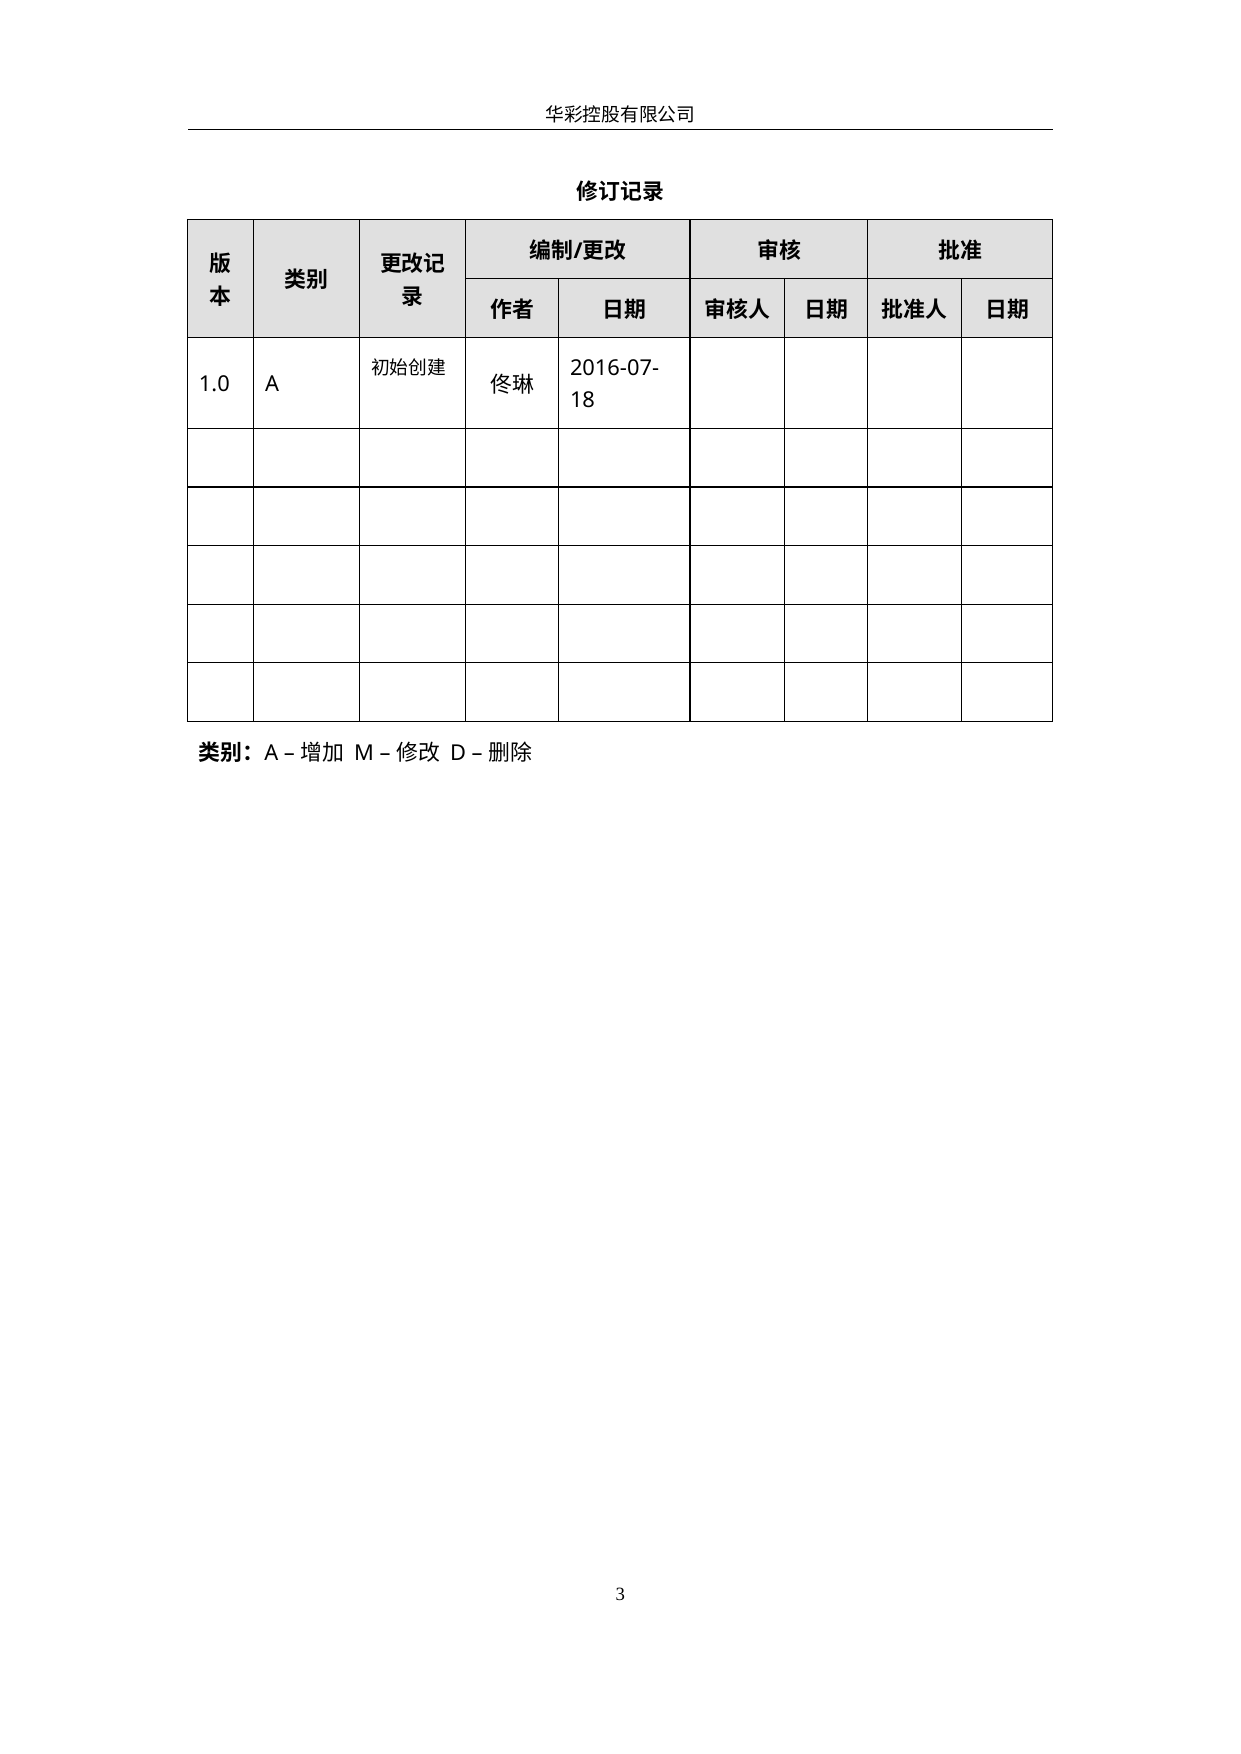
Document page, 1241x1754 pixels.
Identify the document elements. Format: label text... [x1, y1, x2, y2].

table_cell [188, 429, 253, 486]
table_cell [188, 488, 253, 545]
table_cell [466, 546, 558, 603]
table_cell [559, 663, 689, 721]
table_cell [785, 546, 867, 603]
table_cell [785, 488, 867, 545]
table_cell [559, 546, 689, 603]
table_cell [868, 488, 961, 545]
table_cell [962, 546, 1052, 603]
table_cell A [254, 338, 359, 428]
table_cell 2016-07-18 [559, 338, 689, 428]
table_header 编制/更改 [466, 220, 689, 278]
table_cell [254, 488, 359, 545]
table_cell [360, 429, 465, 486]
table_header 版本 [188, 220, 253, 337]
table_cell 日期 [962, 279, 1052, 337]
table_cell 日期 [559, 279, 689, 337]
table_cell [360, 663, 465, 721]
table_cell [691, 429, 784, 486]
table_header 类别 [254, 220, 359, 337]
table_cell [691, 546, 784, 603]
table_cell [254, 546, 359, 603]
table_cell [466, 488, 558, 545]
table_cell [188, 605, 253, 662]
table_header 批准 [868, 220, 1052, 278]
table_header 审核 [691, 220, 867, 278]
table_cell 批准人 [868, 279, 961, 337]
table_cell [785, 429, 867, 486]
table_cell [785, 663, 867, 721]
table_cell [868, 605, 961, 662]
table_cell 初始创建 [360, 338, 465, 428]
text 类别：A – 增加 M – 修改 D – 删除 [187, 734, 1053, 767]
table_cell 审核人 [691, 279, 784, 337]
table_cell [188, 546, 253, 603]
table_cell 日期 [785, 279, 867, 337]
table_cell 1.0 [188, 338, 253, 428]
table_cell [962, 663, 1052, 721]
table_cell [785, 605, 867, 662]
table_cell 作者 [466, 279, 558, 337]
table_cell [188, 663, 253, 721]
table_cell [962, 488, 1052, 545]
table_cell [254, 429, 359, 486]
table_cell [691, 338, 784, 428]
table_cell [691, 605, 784, 662]
table_cell [559, 488, 689, 545]
table_cell [466, 663, 558, 721]
table_cell [360, 546, 465, 603]
table_cell [691, 488, 784, 545]
table_cell [962, 338, 1052, 428]
table_cell [360, 605, 465, 662]
table_cell [559, 429, 689, 486]
table_cell [691, 663, 784, 721]
table_cell [254, 663, 359, 721]
table_cell [868, 546, 961, 603]
table_cell 佟琳 [466, 338, 558, 428]
table_cell [466, 429, 558, 486]
table_cell [868, 338, 961, 428]
table_cell [785, 338, 867, 428]
table_header 更改记录 [360, 220, 465, 337]
table_cell [254, 605, 359, 662]
table_cell [962, 605, 1052, 662]
table_cell [360, 488, 465, 545]
table_cell [962, 429, 1052, 486]
text 修订记录 [187, 174, 1053, 206]
table_cell [466, 605, 558, 662]
table_cell [559, 605, 689, 662]
table_cell [868, 663, 961, 721]
table_cell [868, 429, 961, 486]
